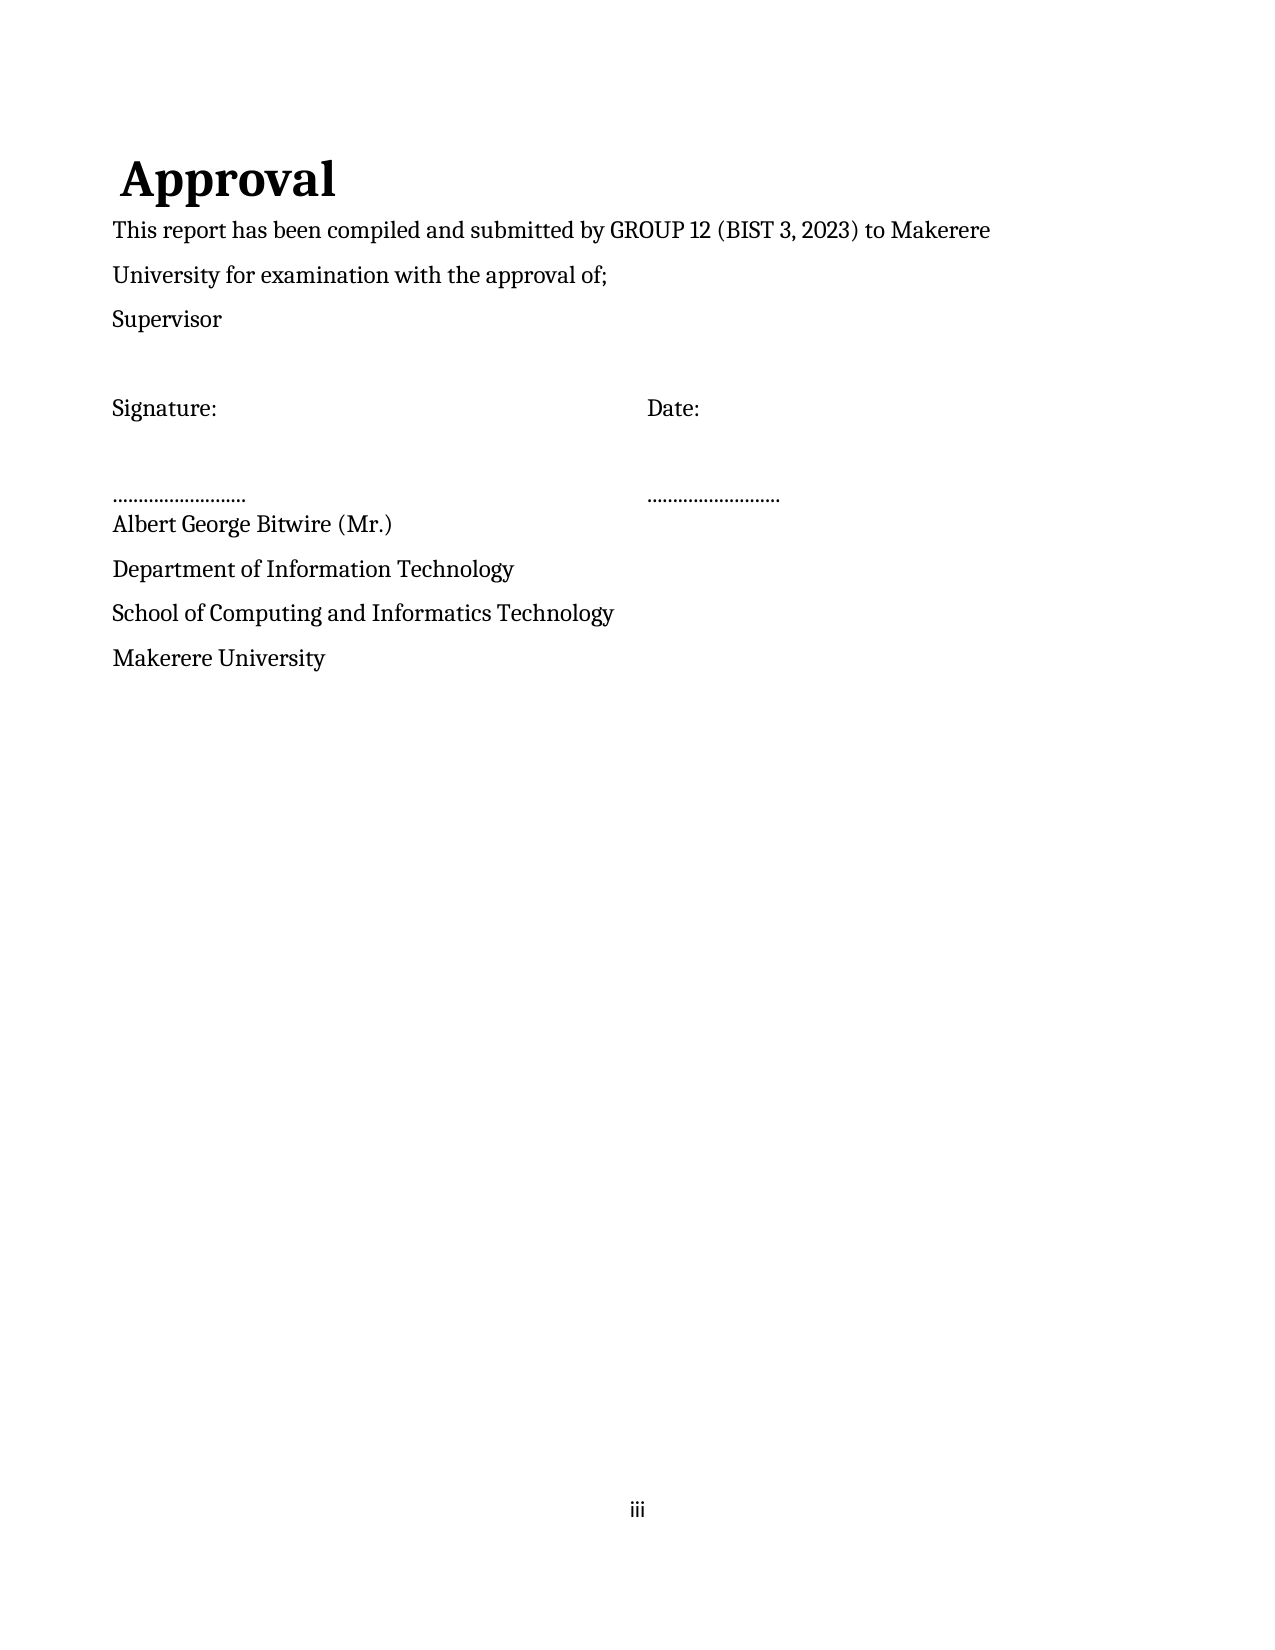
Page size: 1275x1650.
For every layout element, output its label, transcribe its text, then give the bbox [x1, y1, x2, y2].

text University for examination with the approval of; [112, 261, 1162, 289]
text Albert George Bitwire (Mr.) [112, 510, 1162, 539]
subtitle Approval [121, 150, 1162, 210]
table_header Date: .......................... [647, 394, 823, 510]
text Department of Information Technology [112, 555, 1162, 583]
text School of Computing and Informatics Technology [112, 599, 1162, 628]
text This report has been compiled and submitted by GROUP 12 (BIST 3, 2023) to Makerere [112, 216, 1162, 245]
table_header Signature: .......................... [113, 394, 647, 510]
text Makerere University [112, 643, 1162, 672]
text Supervisor [112, 305, 1162, 334]
